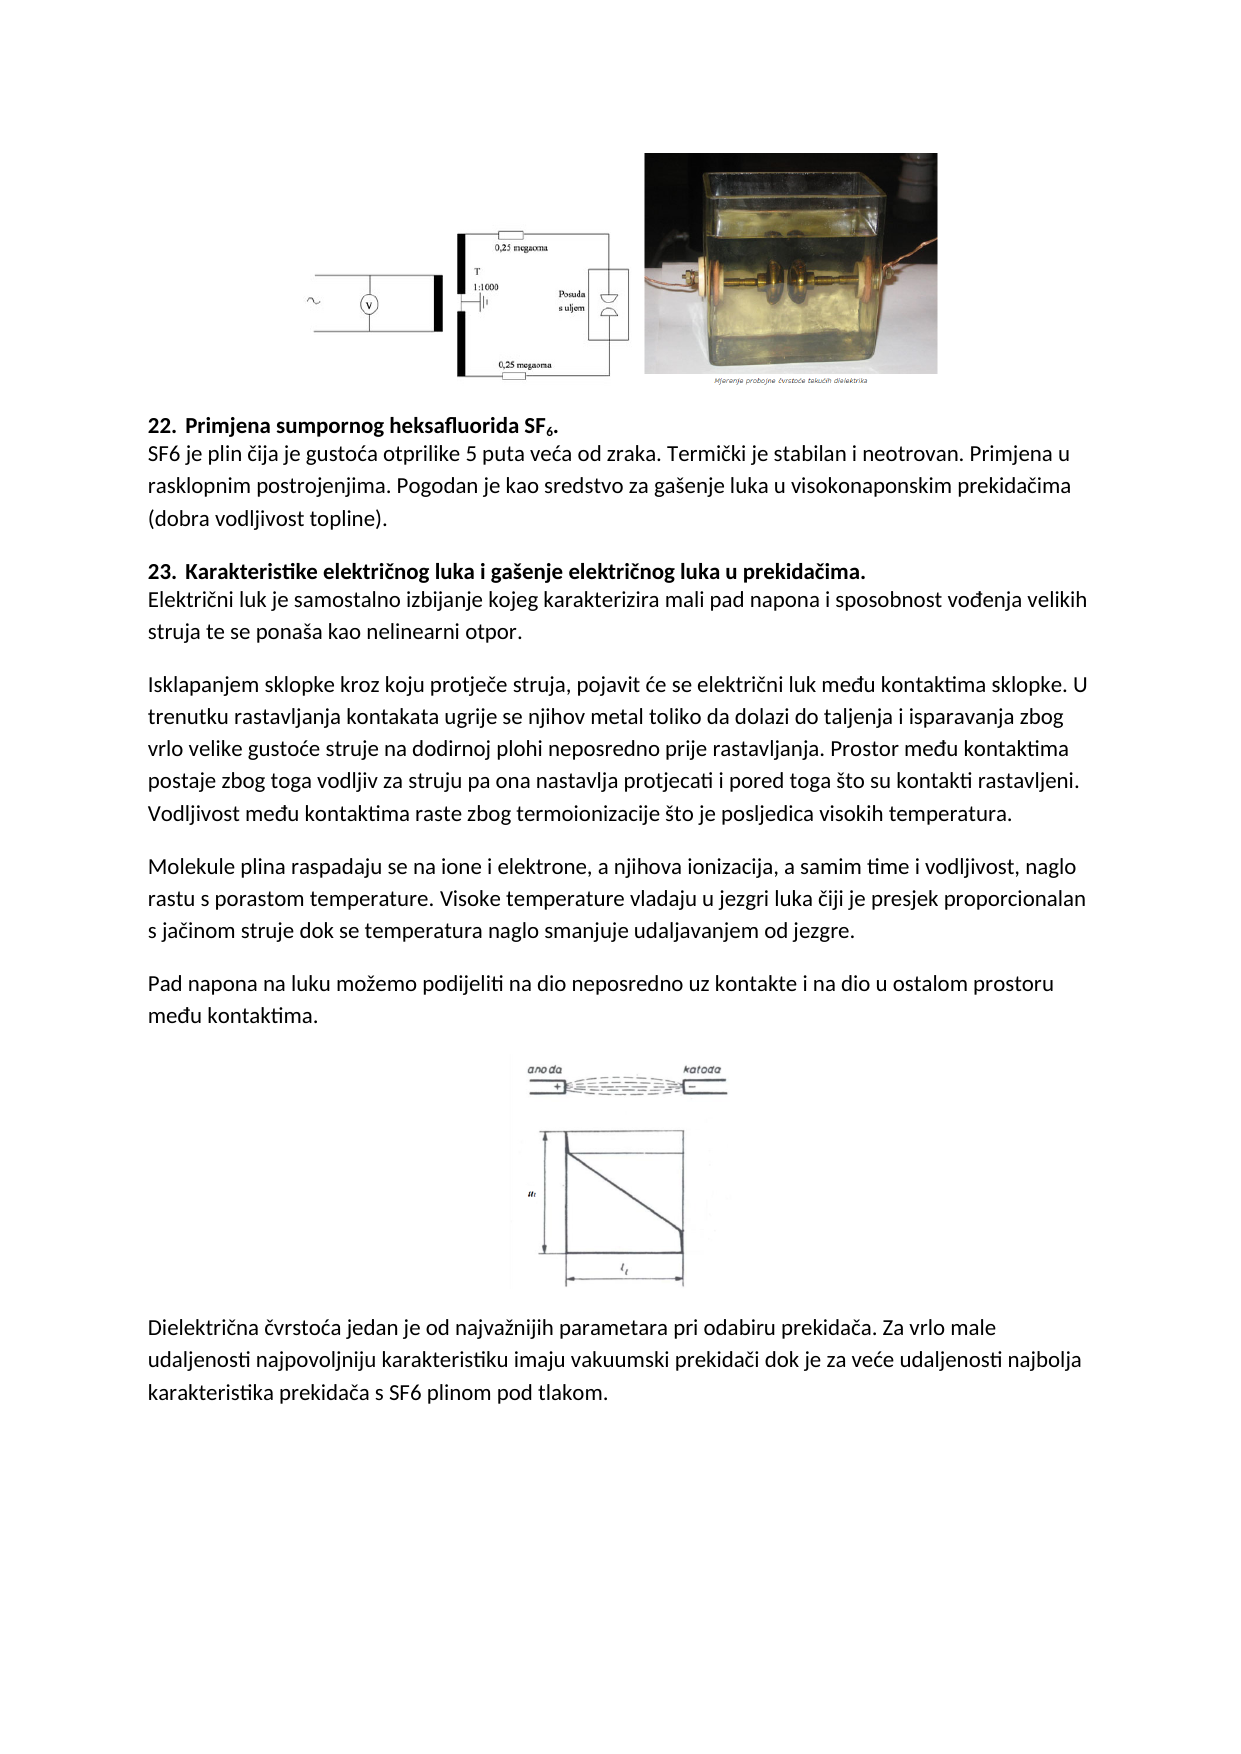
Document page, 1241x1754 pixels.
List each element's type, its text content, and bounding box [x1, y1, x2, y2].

list Primjena sumpornog heksafluorida SF6. [148, 411, 1093, 439]
picture [506, 1054, 734, 1289]
list Karakteristike električnog luka i gašenje električnog luka u prekidačima. [148, 557, 1093, 585]
text Pad napona na luku možemo podijeliti na dio neposredno uz kontakte i na dio u ostalom prostoru među kontaktima. [148, 969, 1093, 1029]
text Molekule plina raspadaju se na ione i elektrone, a njihova ionizacija, a samim time i vodljivost, naglo rastu s porastom temperature. Visoke temperature vladaju u jezgri luka čiji je presjek proporcionalan s jačinom struje dok se temperatura naglo smanjuje udaljavanjem od jezgre. [148, 852, 1093, 944]
text Električni luk je samostalno izbijanje kojeg karakterizira mali pad napona i sposobnost vođenja velikih struja te se ponaša kao nelinearni otpor. [148, 585, 1093, 645]
text Dielektrična čvrstoća jedan je od najvažnijih parametara pri odabiru prekidača. Za vrlo male udaljenosti najpovoljniju karakteristiku imaju vakuumski prekidači dok je za veće udaljenosti najbolja karakteristika prekidača s SF6 plinom pod tlakom. [148, 1313, 1093, 1406]
text Isklapanjem sklopke kroz koju protječe struja, pojavit će se električni luk među kontaktima sklopke. U trenutku rastavljanja kontakata ugrije se njihov metal toliko da dolazi do taljenja i isparavanja zbog vrlo velike gustoće struje na dodirnoj plohi neposredno prije rastavljanja. Prostor među kontaktima postaje zbog toga vodljiv za struju pa ona nastavlja protjecati i pored toga što su kontakti rastavljeni. Vodljivost među kontaktima raste zbog termoionizacije što je posljedica visokih temperatura. [148, 670, 1093, 827]
text SF6 je plin čija je gustoća otprilike 5 puta veća od zraka. Termički je stabilan i neotrovan. Primjena u rasklopnim postrojenjima. Pogodan je kao sredstvo za gašenje luka u visokonaponskim prekidačima (dobra vodljivost topline). [148, 439, 1093, 532]
picture [295, 147, 945, 387]
